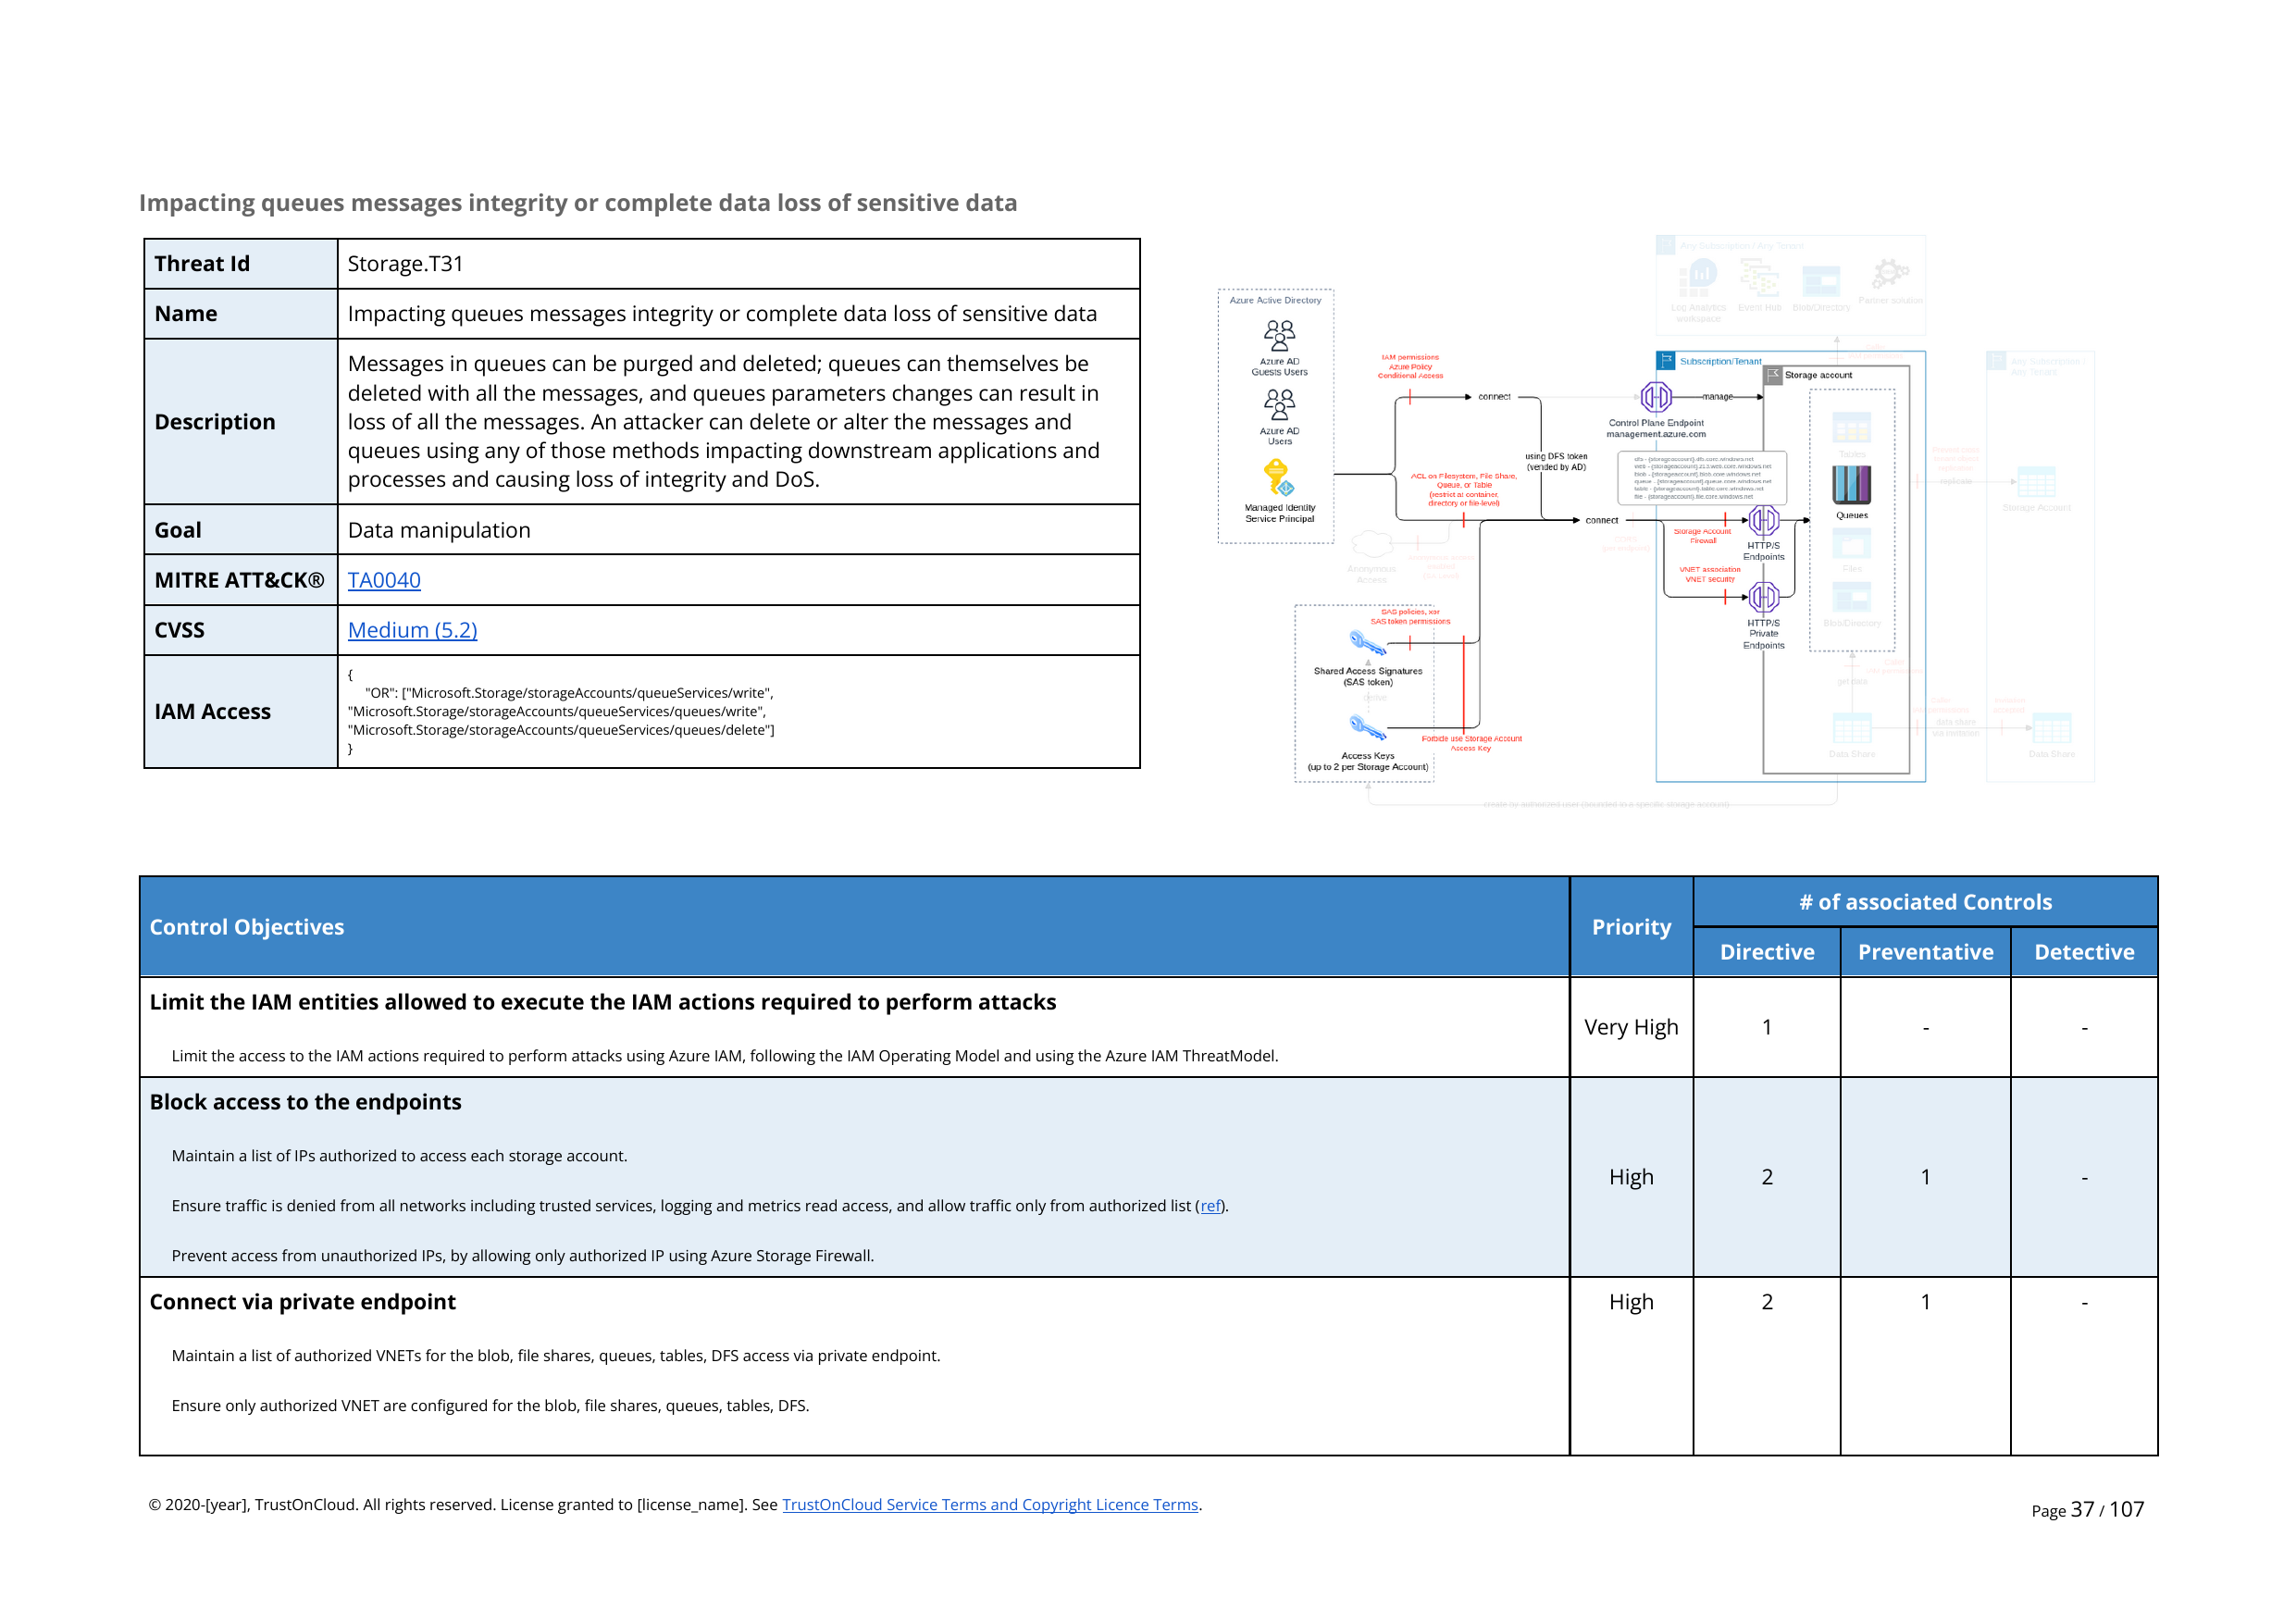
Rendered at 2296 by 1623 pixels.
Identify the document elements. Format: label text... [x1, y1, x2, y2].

table_header Control Objectives [141, 877, 1569, 975]
table_cell Very High [1571, 978, 1693, 1076]
table_cell 1 [1694, 978, 1840, 1076]
subtitle Impacting queues messages integrity or complete data loss of sensitive data [139, 187, 2156, 218]
table_cell Detective [2012, 928, 2157, 975]
table_cell High [1571, 1278, 1693, 1455]
table_header [141, 225, 1148, 825]
picture [1217, 234, 2096, 813]
table_cell Preventative [1842, 928, 2010, 975]
table_cell Directive [1694, 928, 1840, 975]
table_cell - [2012, 978, 2157, 1076]
table_cell High [1571, 1078, 1693, 1276]
table_header Priority [1571, 877, 1693, 975]
table_cell Limit the IAM entities allowed to execute the IAM actions required to perform attacks Limit the access to the IAM actions required to perform attacks using Azure IAM, following the IAM Operating Model and using the Azure IAM ThreatModel. [141, 978, 1569, 1076]
table_header [1150, 225, 2157, 825]
table_cell 1 [1842, 1278, 2010, 1455]
table_cell 2 [1694, 1078, 1840, 1276]
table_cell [141, 1278, 1569, 1455]
table_cell - [2012, 1078, 2157, 1276]
table_cell 2 [1694, 1278, 1840, 1455]
table_cell - [2012, 1278, 2157, 1455]
table_cell Block access to the endpoints Maintain a list of IPs authorized to access each storage account. Ensure traffic is denied from all networks including trusted services, logging and metrics read access, and allow traffic only from authorized list (ref). Prevent access from unauthorized IPs, by allowing only authorized IP using Azure Storage Firewall. [141, 1078, 1569, 1276]
table_header # of associated Controls [1694, 877, 2157, 925]
table_cell 1 [1842, 1078, 2010, 1276]
table_cell - [1842, 978, 2010, 1076]
